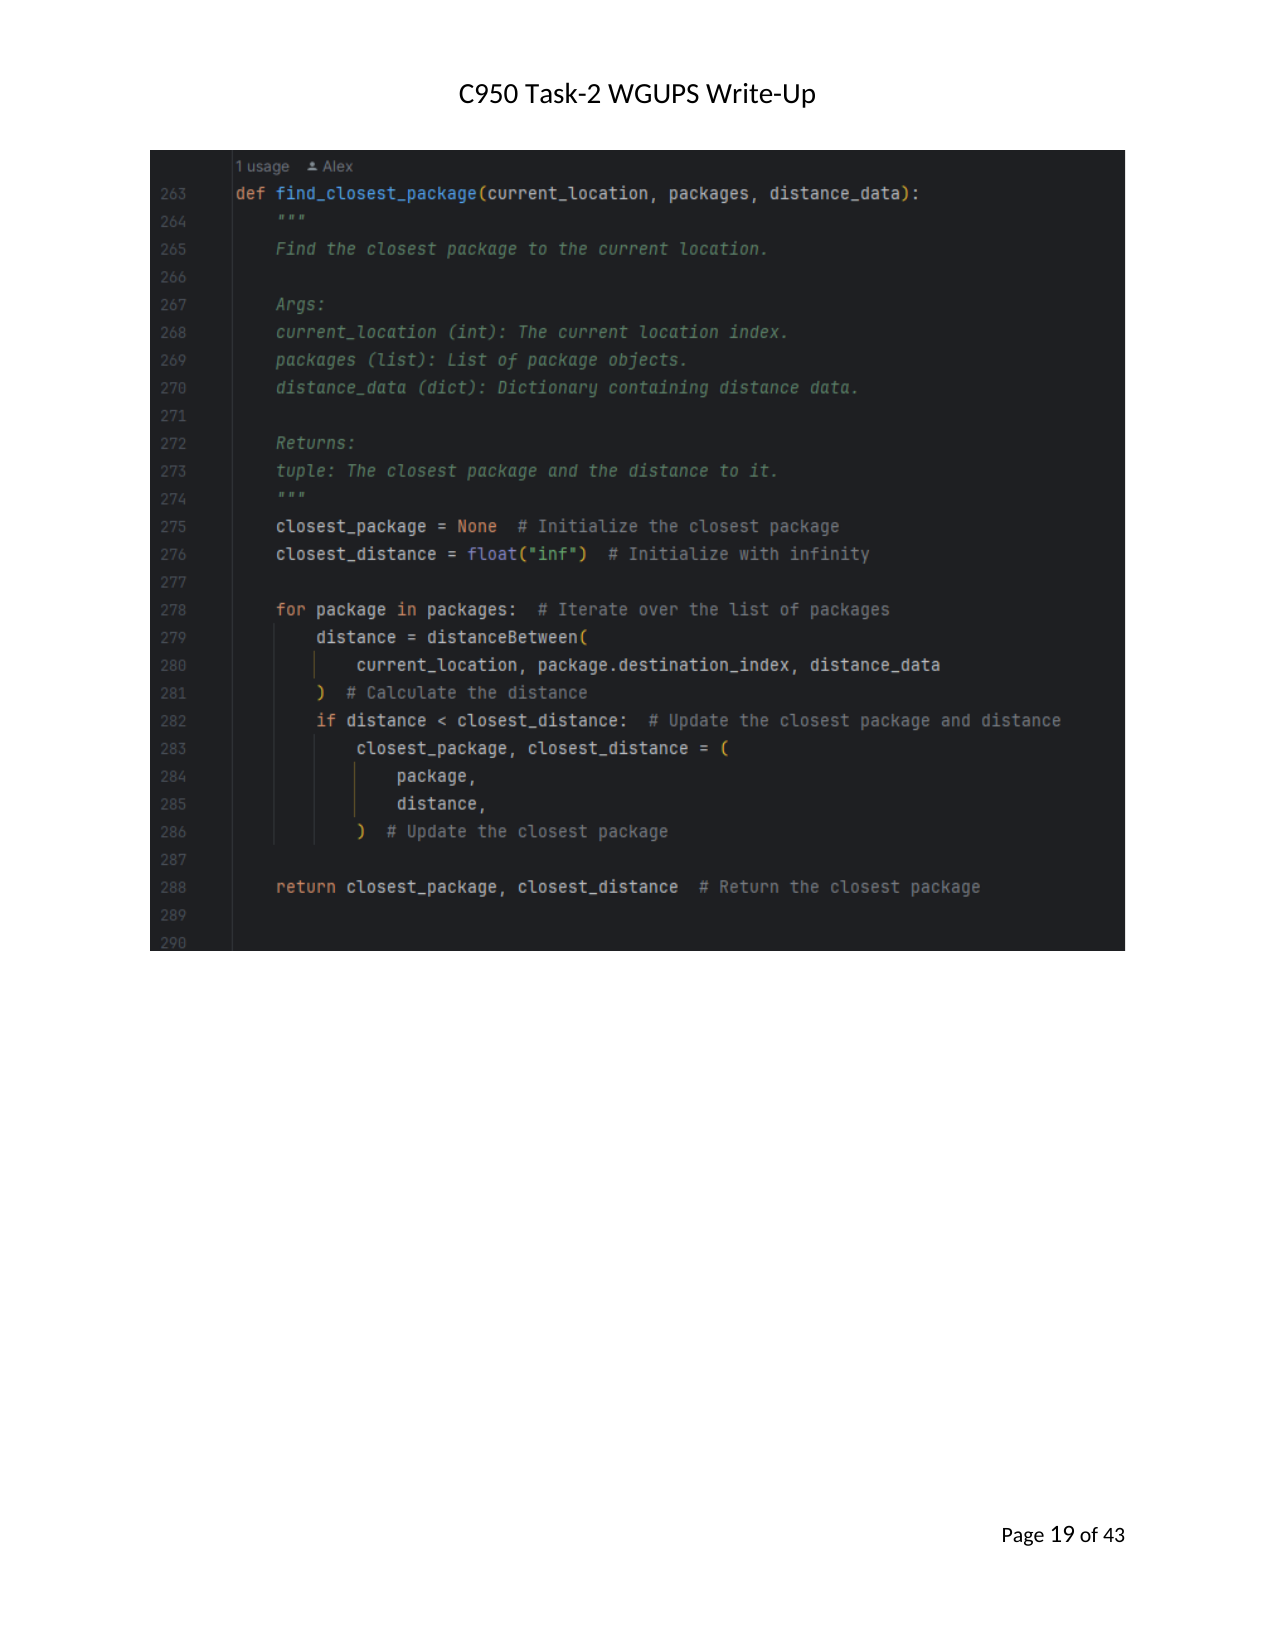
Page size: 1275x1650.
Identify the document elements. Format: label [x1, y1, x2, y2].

picture [150, 150, 1125, 951]
